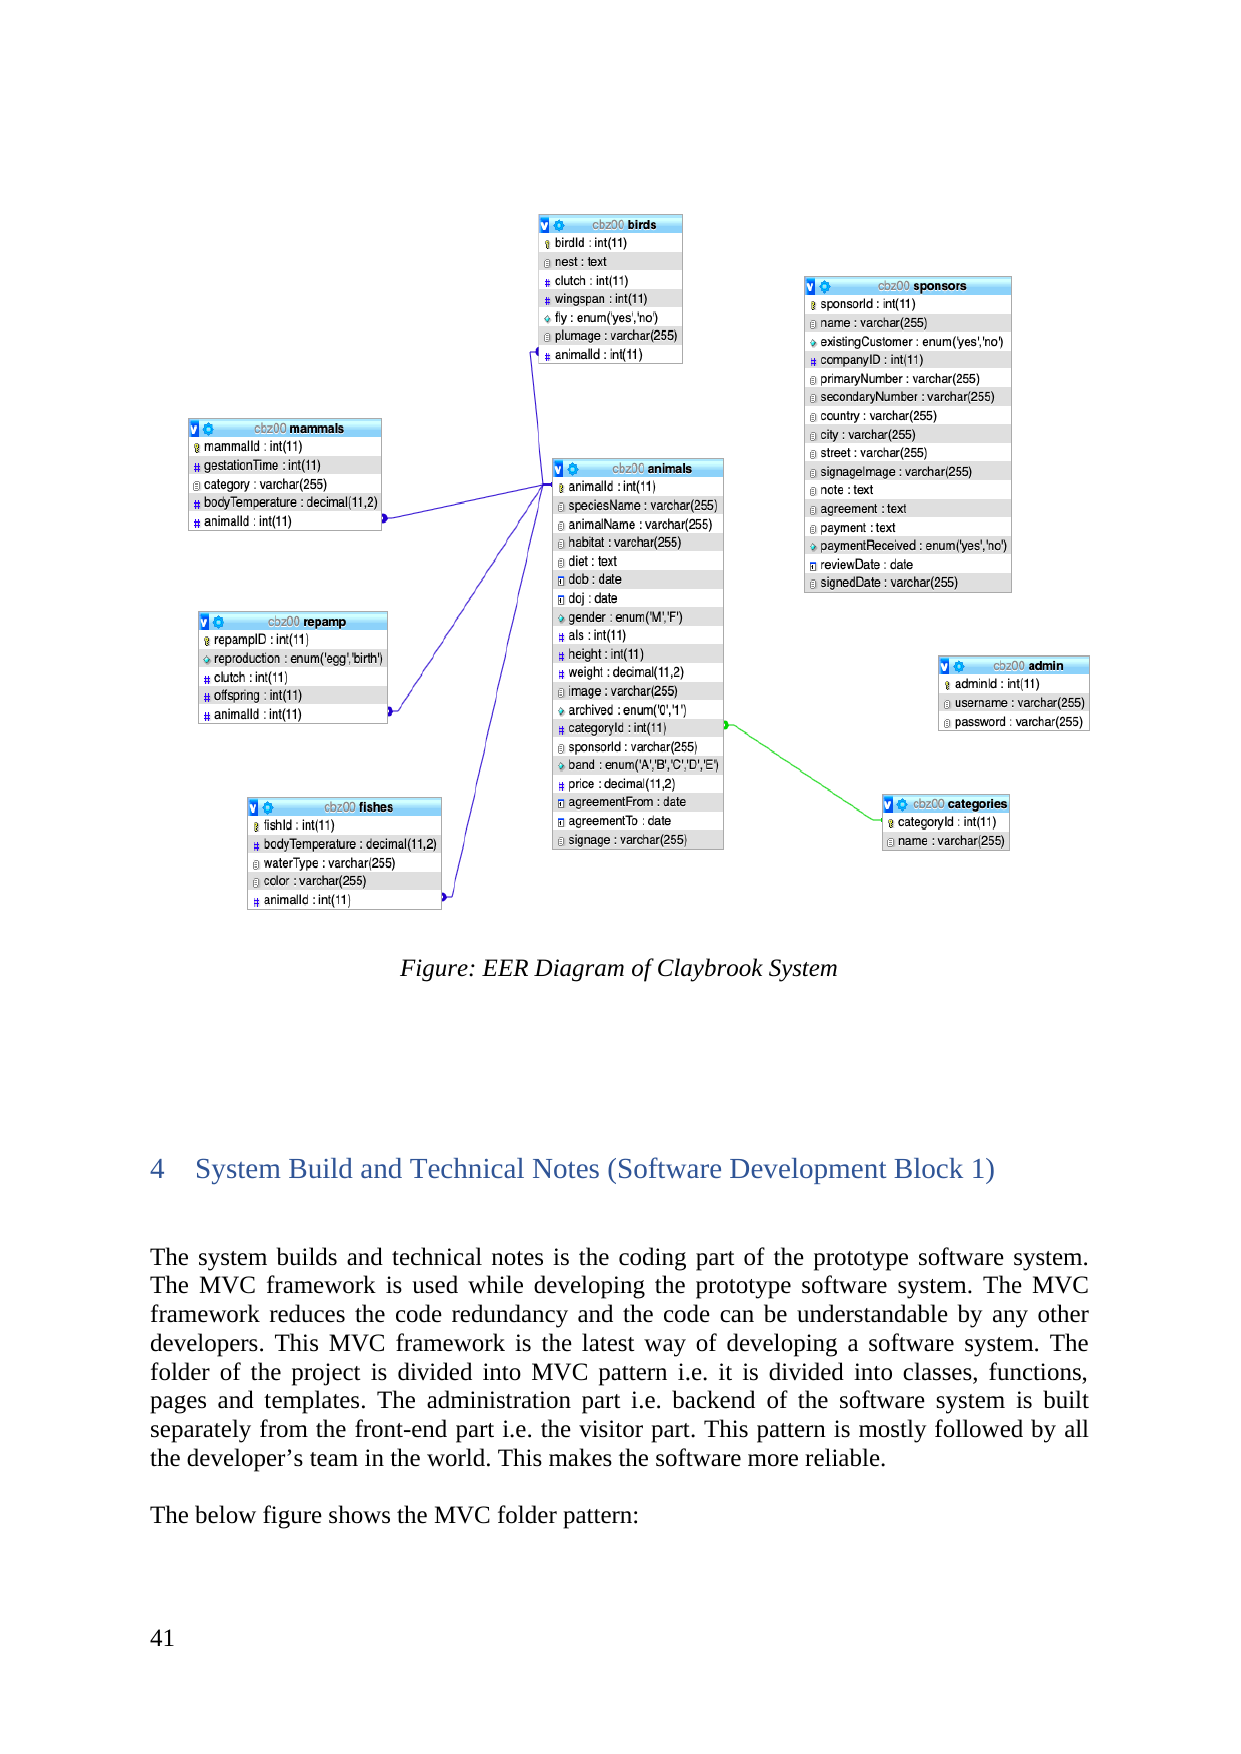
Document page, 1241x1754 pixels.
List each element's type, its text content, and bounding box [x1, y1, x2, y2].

picture [150, 178, 1137, 925]
subtitle System Build and Technical Notes (Software Development Block 1) [150, 1151, 1090, 1184]
text The system builds and technical notes is the coding part of the prototype software system. The MVC framework is used while developing the prototype software system. The MVC framework reduces the code redundancy and the code can be understandable by any other developers. This MVC framework is the latest way of developing a software system. The folder of the project is divided into MVC pattern i.e. it is divided into classes, functions, pages and templates. The administration part i.e. backend of the software system is built separately from the front-end part i.e. the visitor part. This pattern is mostly followed by all the developer’s team in the world. This makes the software more reliable. [150, 1242, 1090, 1472]
text The below figure shows the MVC folder pattern: [150, 1501, 1090, 1529]
text Figure: EER Diagram of Claybrook System [150, 953, 1090, 982]
